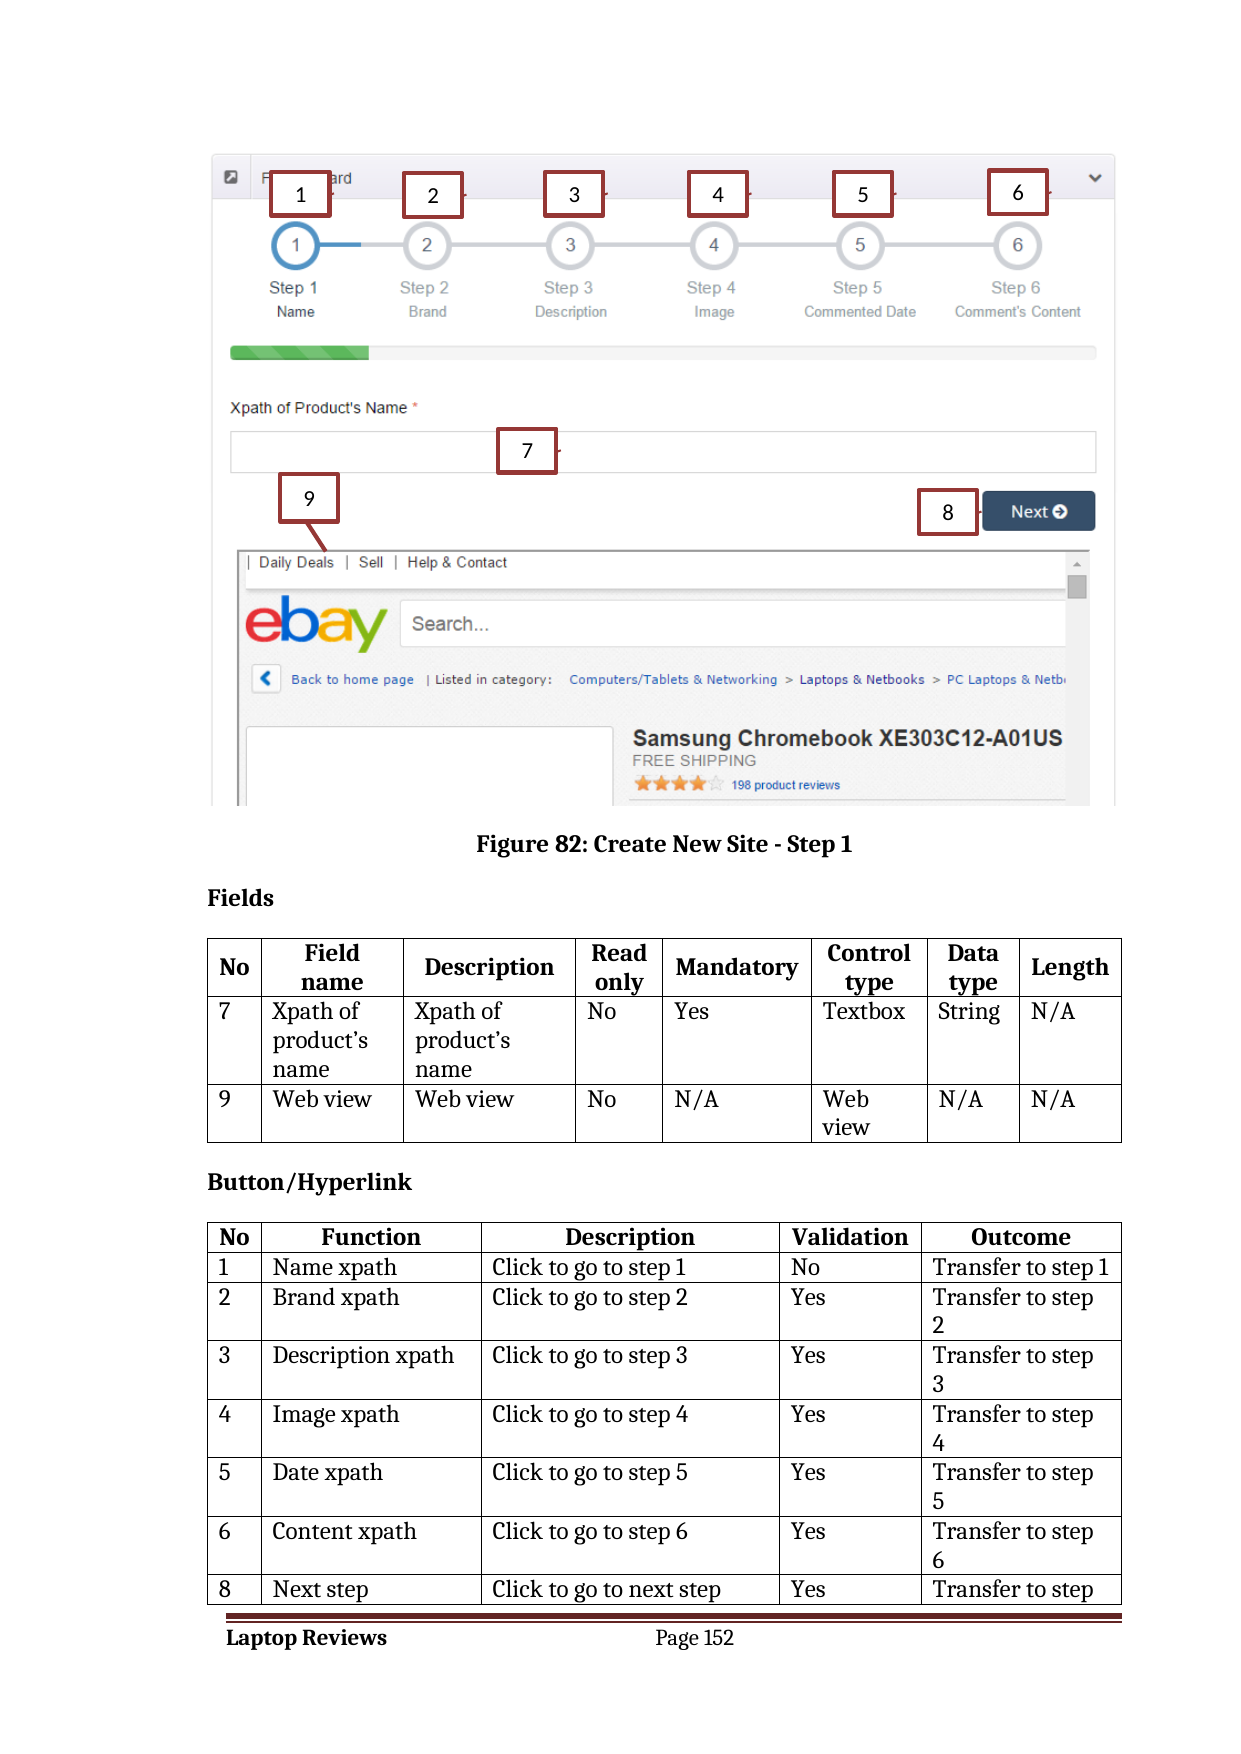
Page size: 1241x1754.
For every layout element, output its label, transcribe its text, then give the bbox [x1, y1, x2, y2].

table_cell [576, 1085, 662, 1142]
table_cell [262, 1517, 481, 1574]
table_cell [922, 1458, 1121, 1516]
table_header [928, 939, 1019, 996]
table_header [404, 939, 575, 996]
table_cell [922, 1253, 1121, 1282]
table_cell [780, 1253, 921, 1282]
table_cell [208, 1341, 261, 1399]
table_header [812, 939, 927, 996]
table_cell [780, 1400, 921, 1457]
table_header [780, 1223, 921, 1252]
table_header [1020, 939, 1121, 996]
picture [207, 147, 1122, 806]
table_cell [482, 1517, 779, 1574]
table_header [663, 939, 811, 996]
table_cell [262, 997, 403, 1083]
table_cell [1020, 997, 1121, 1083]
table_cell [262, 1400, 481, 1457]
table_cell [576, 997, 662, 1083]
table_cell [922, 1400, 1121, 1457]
text Figure 82: Create New Site - Step 1 [207, 830, 1122, 859]
text Fields [207, 884, 1122, 913]
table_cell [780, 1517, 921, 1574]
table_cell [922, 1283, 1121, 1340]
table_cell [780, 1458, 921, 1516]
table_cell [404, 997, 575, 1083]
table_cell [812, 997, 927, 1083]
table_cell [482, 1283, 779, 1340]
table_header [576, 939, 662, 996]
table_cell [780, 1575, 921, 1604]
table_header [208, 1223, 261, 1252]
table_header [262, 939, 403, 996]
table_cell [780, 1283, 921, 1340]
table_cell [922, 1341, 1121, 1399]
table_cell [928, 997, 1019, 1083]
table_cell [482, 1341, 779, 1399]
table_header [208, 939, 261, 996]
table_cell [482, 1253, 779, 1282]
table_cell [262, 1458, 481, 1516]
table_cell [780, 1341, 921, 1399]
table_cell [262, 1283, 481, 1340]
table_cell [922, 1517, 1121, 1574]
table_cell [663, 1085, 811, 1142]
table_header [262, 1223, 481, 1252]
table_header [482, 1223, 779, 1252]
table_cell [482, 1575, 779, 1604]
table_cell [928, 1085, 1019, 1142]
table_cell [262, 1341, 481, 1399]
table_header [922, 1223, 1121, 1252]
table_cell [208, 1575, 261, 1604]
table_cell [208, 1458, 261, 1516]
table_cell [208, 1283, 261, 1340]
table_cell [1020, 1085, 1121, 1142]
text Button/Hyperlink [207, 1168, 1122, 1197]
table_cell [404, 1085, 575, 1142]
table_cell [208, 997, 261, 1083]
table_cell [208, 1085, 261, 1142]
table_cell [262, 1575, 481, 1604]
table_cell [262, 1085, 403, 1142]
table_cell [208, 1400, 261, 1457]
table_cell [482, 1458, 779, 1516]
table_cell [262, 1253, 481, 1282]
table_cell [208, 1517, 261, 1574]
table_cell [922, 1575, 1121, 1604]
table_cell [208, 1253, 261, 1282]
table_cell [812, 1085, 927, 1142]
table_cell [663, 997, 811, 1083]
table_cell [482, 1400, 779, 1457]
